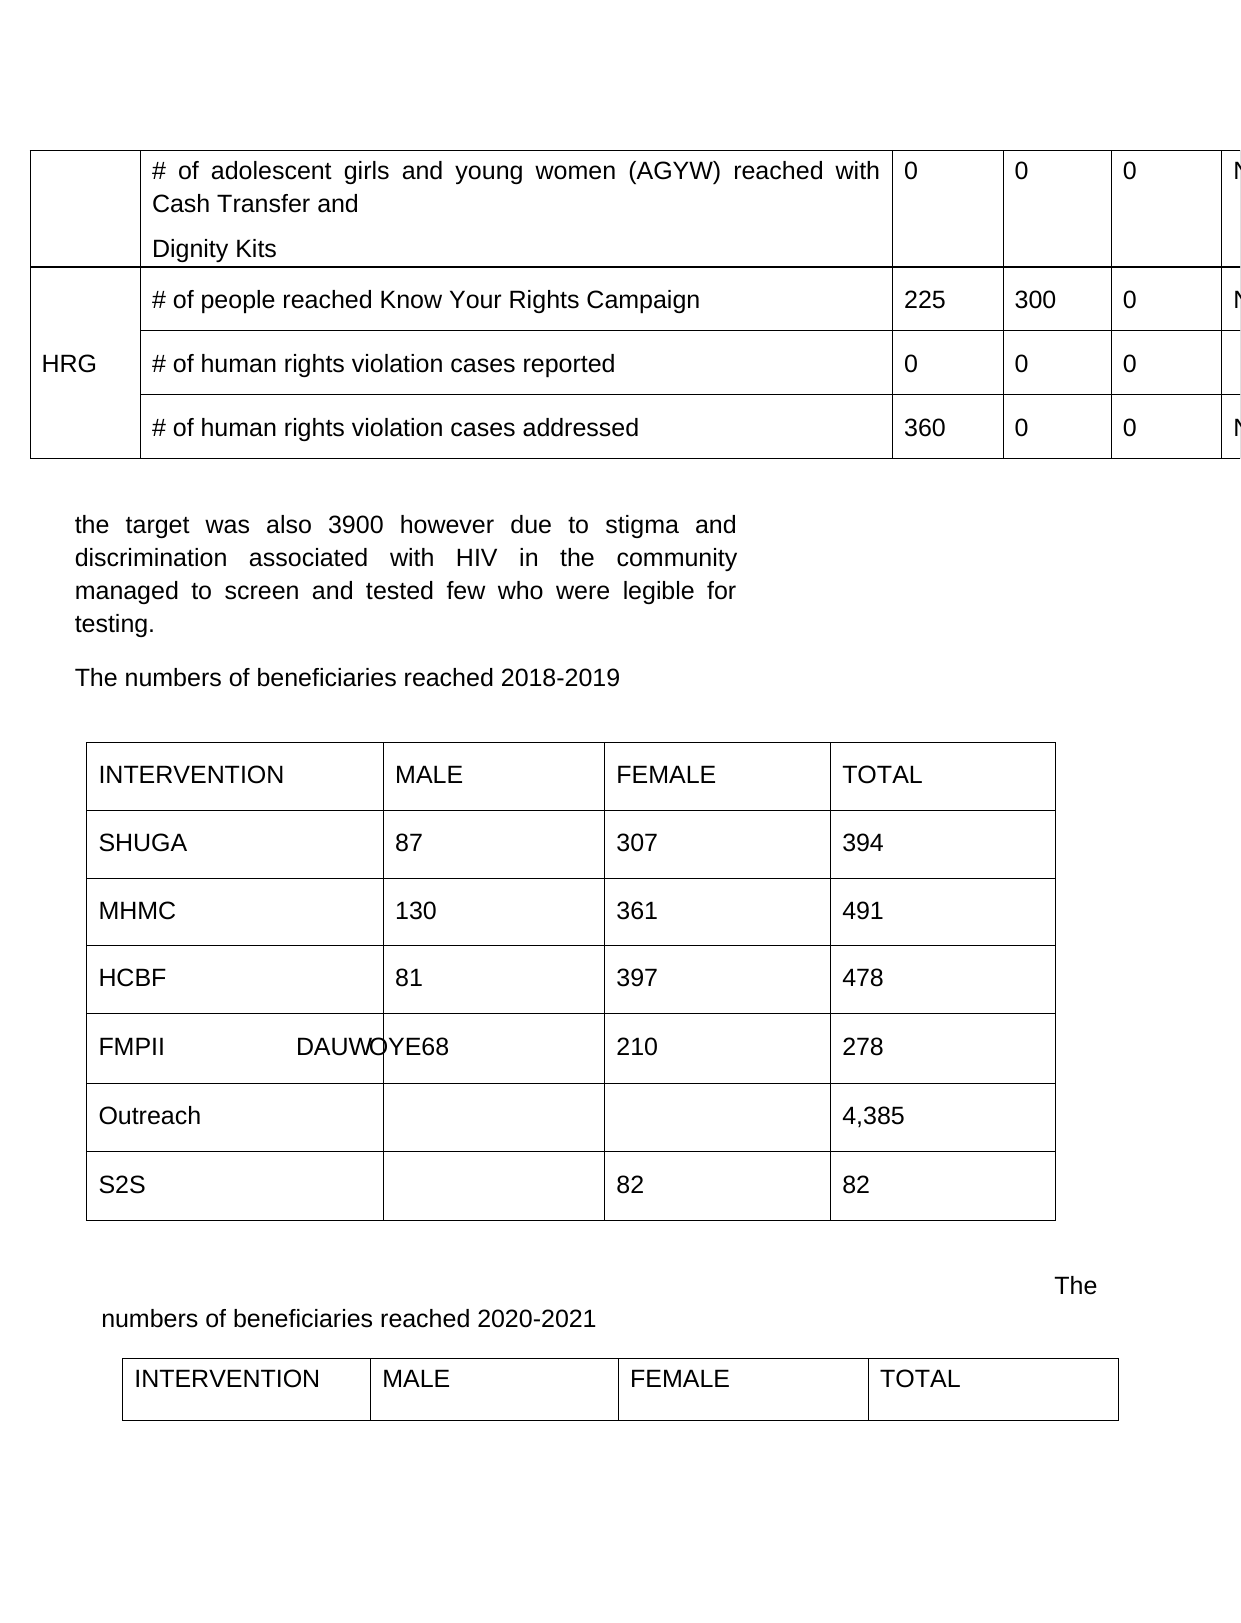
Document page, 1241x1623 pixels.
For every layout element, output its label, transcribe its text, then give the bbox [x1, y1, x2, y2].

table_header 0 [893, 151, 1003, 266]
table_header MALE [371, 1359, 618, 1420]
table_header 0 [1004, 151, 1111, 266]
table_cell 0 [1112, 395, 1221, 458]
table_cell 87 [384, 811, 604, 878]
table_cell S2S [87, 1152, 295, 1220]
table_cell 0 [1112, 331, 1221, 394]
table_cell [295, 946, 383, 1013]
table_cell MHMC [87, 879, 295, 945]
table_cell SHUGA [87, 811, 295, 878]
table_cell # of human rights violation cases reported [141, 331, 892, 394]
table_cell 394 [831, 811, 1055, 878]
table_cell 491 [831, 879, 1055, 945]
table_cell 0 [1004, 331, 1111, 394]
table_cell [384, 1084, 604, 1151]
table_cell [295, 879, 383, 945]
table_cell [1222, 331, 1240, 394]
table_cell HRG [31, 268, 140, 458]
table_header TOTAL [831, 743, 1055, 810]
table_cell DAUW [295, 1014, 383, 1083]
table_cell [384, 1152, 604, 1220]
table_cell # of people reached Know Your Rights Campaign [141, 268, 892, 330]
table_cell # of human rights violation cases addressed [141, 395, 892, 458]
table_cell N/A [1222, 268, 1240, 330]
table_cell FMPII [87, 1014, 295, 1083]
table_header TOTAL [869, 1359, 1118, 1420]
table_cell 82 [605, 1152, 830, 1220]
table_cell 0 [1004, 395, 1111, 458]
table_cell [295, 1152, 383, 1220]
table_cell 0 [893, 331, 1003, 394]
table_cell 360 [893, 395, 1003, 458]
table_cell 130 [384, 879, 604, 945]
table_cell 82 [831, 1152, 1055, 1220]
table_cell Outreach [87, 1084, 295, 1151]
table_header 0 [1112, 151, 1221, 266]
table_cell [295, 1084, 383, 1151]
text The numbers of beneficiaries reached 2020-2021 [101, 1271, 1141, 1333]
table_header FEMALE [619, 1359, 868, 1420]
table_header INTERVENTION [87, 743, 295, 810]
table_cell 0 [1112, 268, 1221, 330]
table_header [295, 743, 383, 810]
table_header MALE [384, 743, 604, 810]
table_header INTERVENTION [123, 1359, 370, 1420]
table_header # of adolescent girls and young women (AGYW) reached with Cash Transfer and Dignity Kits [141, 151, 892, 266]
text The numbers of beneficiaries reached 2018-2019 [74, 663, 738, 692]
table_cell 81 [384, 946, 604, 1013]
table_cell 210 [605, 1014, 830, 1083]
table_cell [295, 811, 383, 878]
table_cell 478 [831, 946, 1055, 1013]
table_cell 307 [605, 811, 830, 878]
table_cell [605, 1084, 830, 1151]
table_cell 397 [605, 946, 830, 1013]
table_cell HCBF [87, 946, 295, 1013]
table_cell 278 [831, 1014, 1055, 1083]
table_header [31, 151, 140, 266]
table_header FEMALE [605, 743, 830, 810]
table_cell OYE68 [384, 1014, 604, 1083]
table_cell N/A [1222, 395, 1240, 458]
text the target was also 3900 however due to stigma and discrimination associated with HIV in the community managed to screen and tested few who were legible for testing. [74, 510, 738, 638]
table_header N/A [1222, 151, 1240, 266]
table_cell 300 [1004, 268, 1111, 330]
table_cell 361 [605, 879, 830, 945]
table_cell 4,385 [831, 1084, 1055, 1151]
table_cell 225 [893, 268, 1003, 330]
